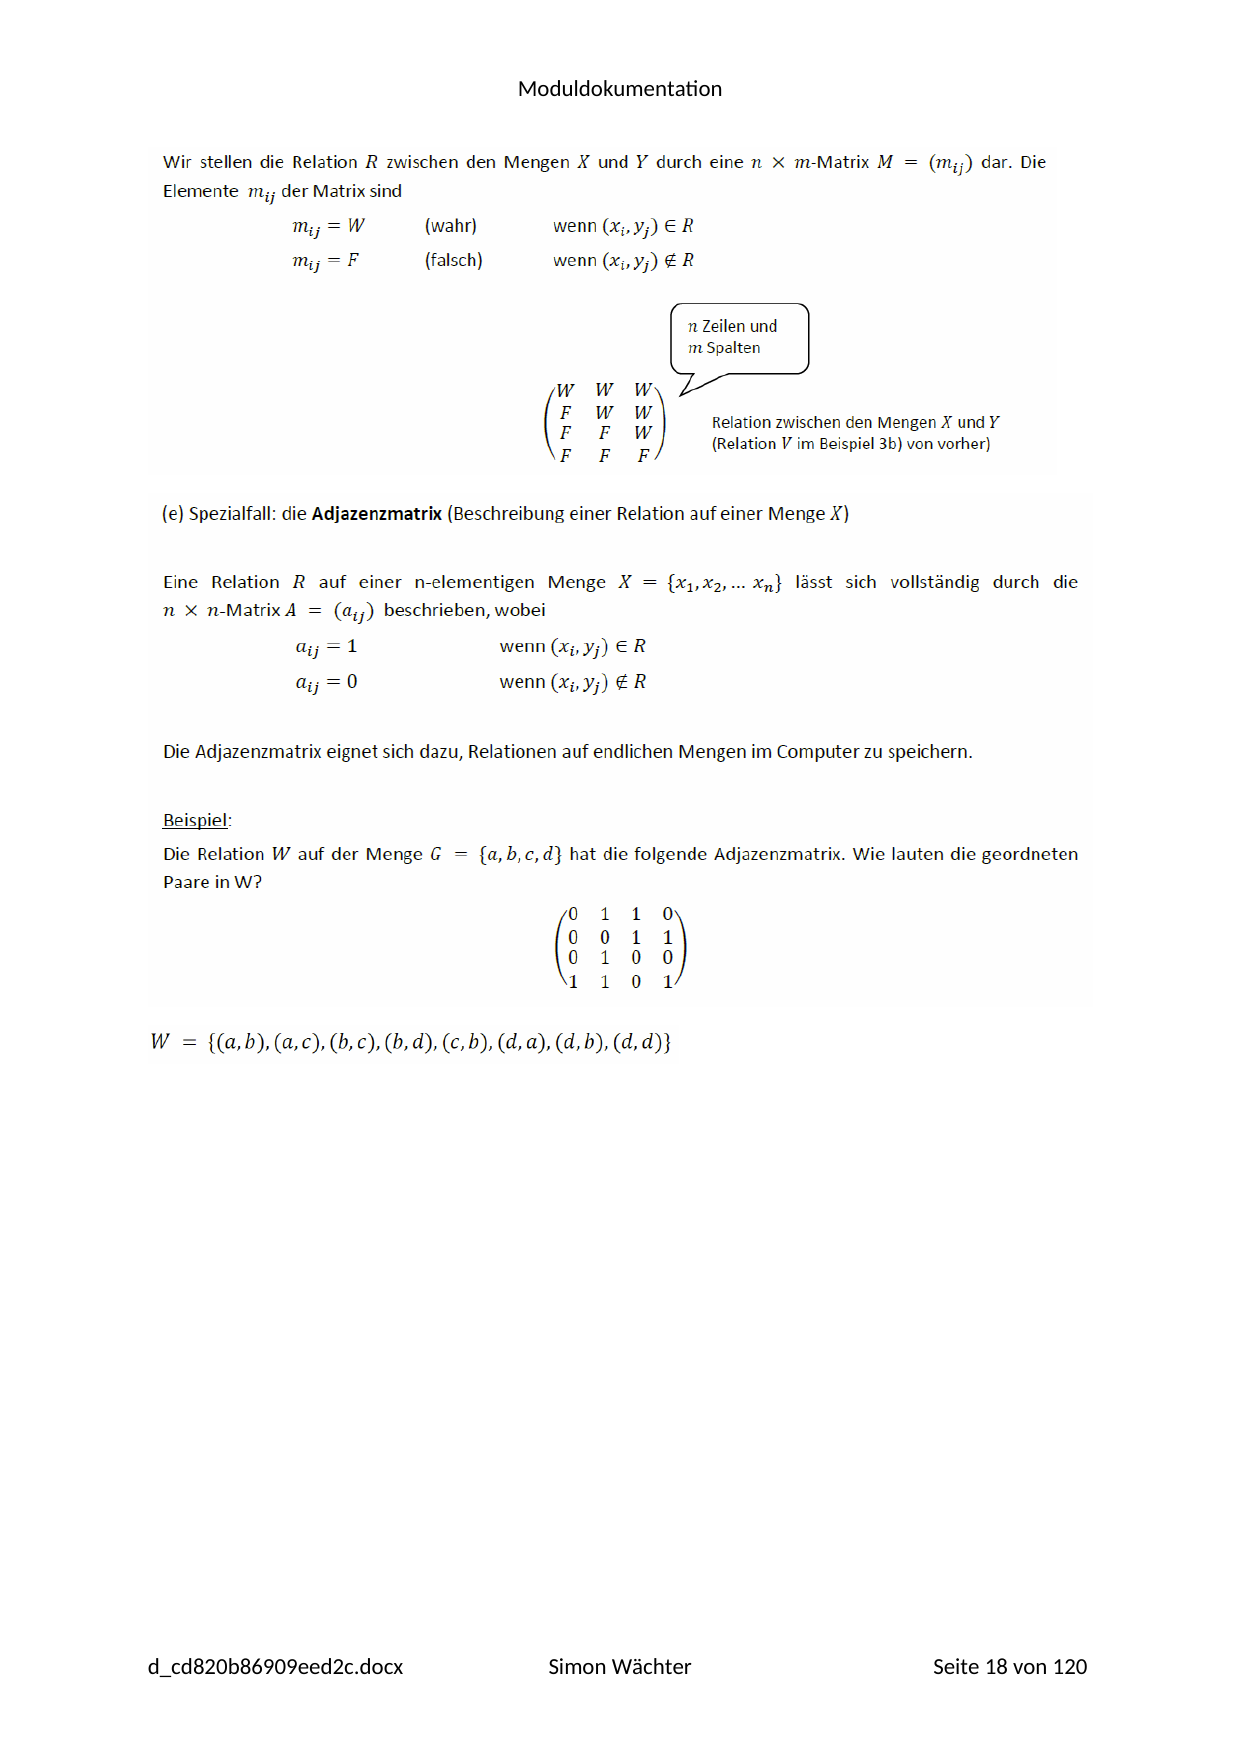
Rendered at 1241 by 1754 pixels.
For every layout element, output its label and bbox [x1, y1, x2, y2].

picture [147, 493, 1093, 1007]
picture [147, 147, 1057, 475]
picture [147, 1025, 679, 1064]
